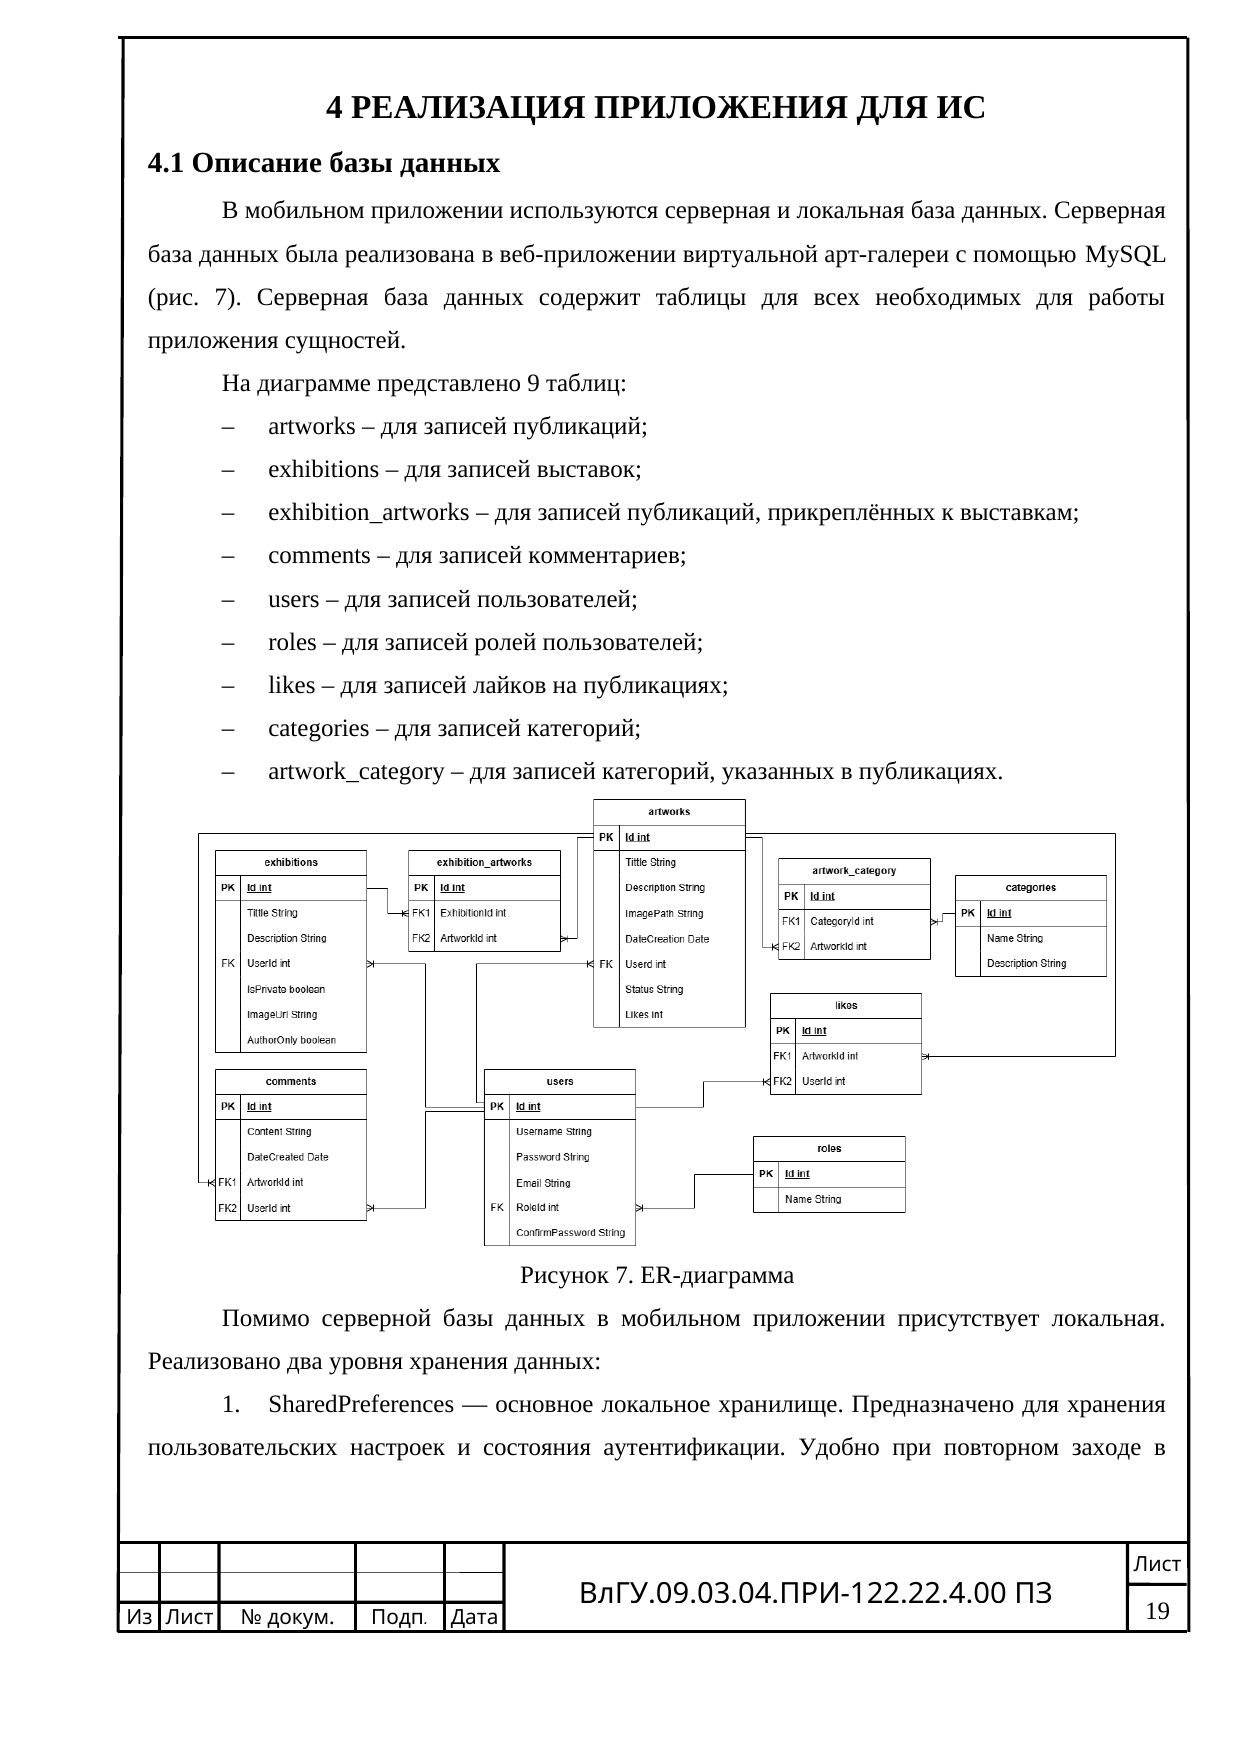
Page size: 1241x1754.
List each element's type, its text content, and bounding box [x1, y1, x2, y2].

text users – для записей пользователей; [148, 584, 1167, 612]
text likes – для записей лайков на публикациях; [148, 670, 1167, 699]
text artwork_category – для записей категорий, указанных в публикациях. [148, 756, 1167, 785]
text Помимо серверной базы данных в мобильном приложении присутствует локальная. Реализовано два уровня хранения данных: [148, 1303, 1167, 1375]
text exhibitions – для записей выставок; [148, 454, 1167, 483]
picture [192, 799, 1122, 1246]
text artworks – для записей публикаций; [148, 411, 1167, 440]
subtitle 4.1 Описание базы данных [148, 145, 1164, 179]
text comments – для записей комментариев; [148, 541, 1167, 569]
text exhibition_artworks – для записей публикаций, прикреплённых к выставкам; [148, 497, 1167, 526]
title 4 РЕАЛИЗАЦИЯ ПРИЛОЖЕНИЯ ДЛЯ ИС [118, 88, 1194, 126]
text В мобильном приложении используются серверная и локальная база данных. Серверная база данных была реализована в веб-приложении виртуальной арт-галереи с помощью MySQL (рис. 7). Серверная база данных содержит таблицы для всех необходимых для работы приложения сущностей. [148, 196, 1167, 354]
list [148, 1389, 1167, 1461]
text categories – для записей категорий; [148, 713, 1167, 742]
text roles – для записей ролей пользователей; [148, 627, 1167, 656]
text Рисунок 7. ER-диаграмма [133, 1260, 1181, 1289]
text На диаграмме представлено 9 таблиц: [148, 368, 1167, 397]
